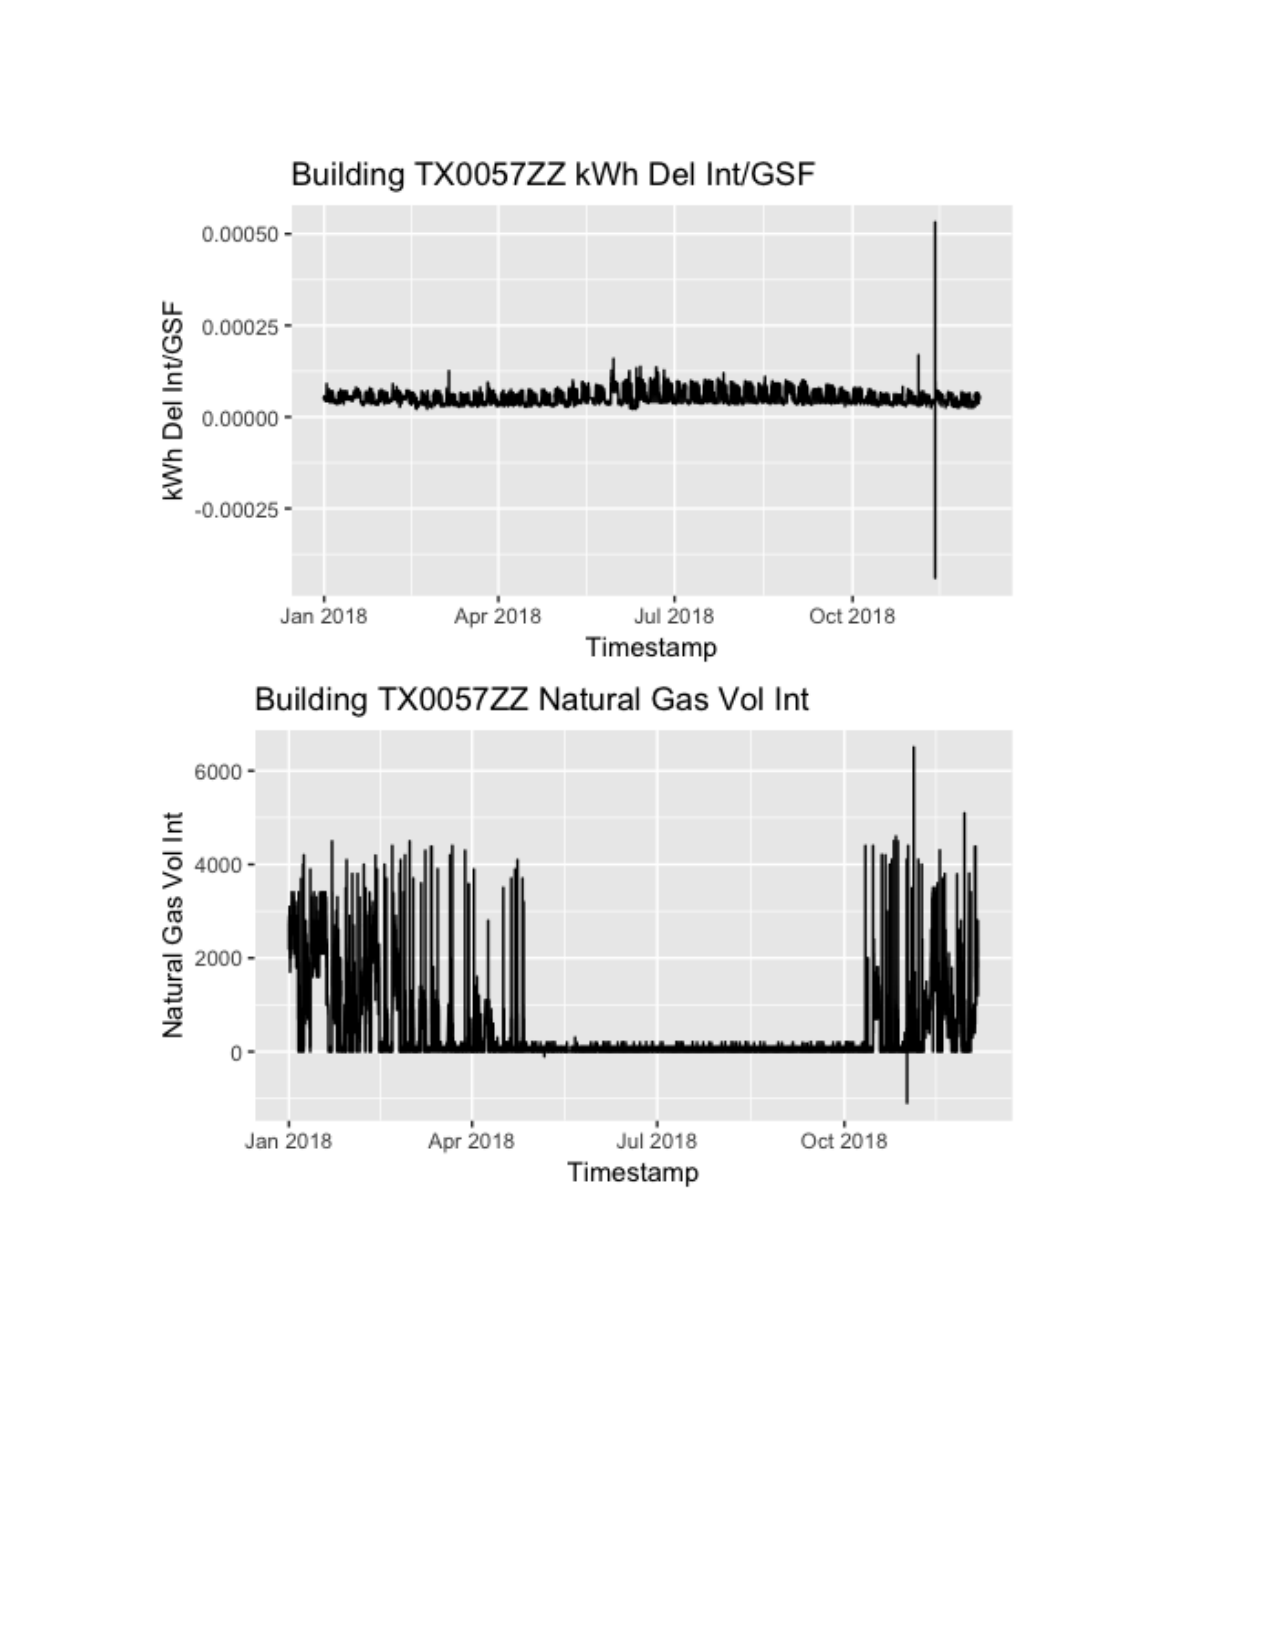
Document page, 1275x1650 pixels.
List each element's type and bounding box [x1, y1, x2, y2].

picture [150, 150, 1025, 1200]
